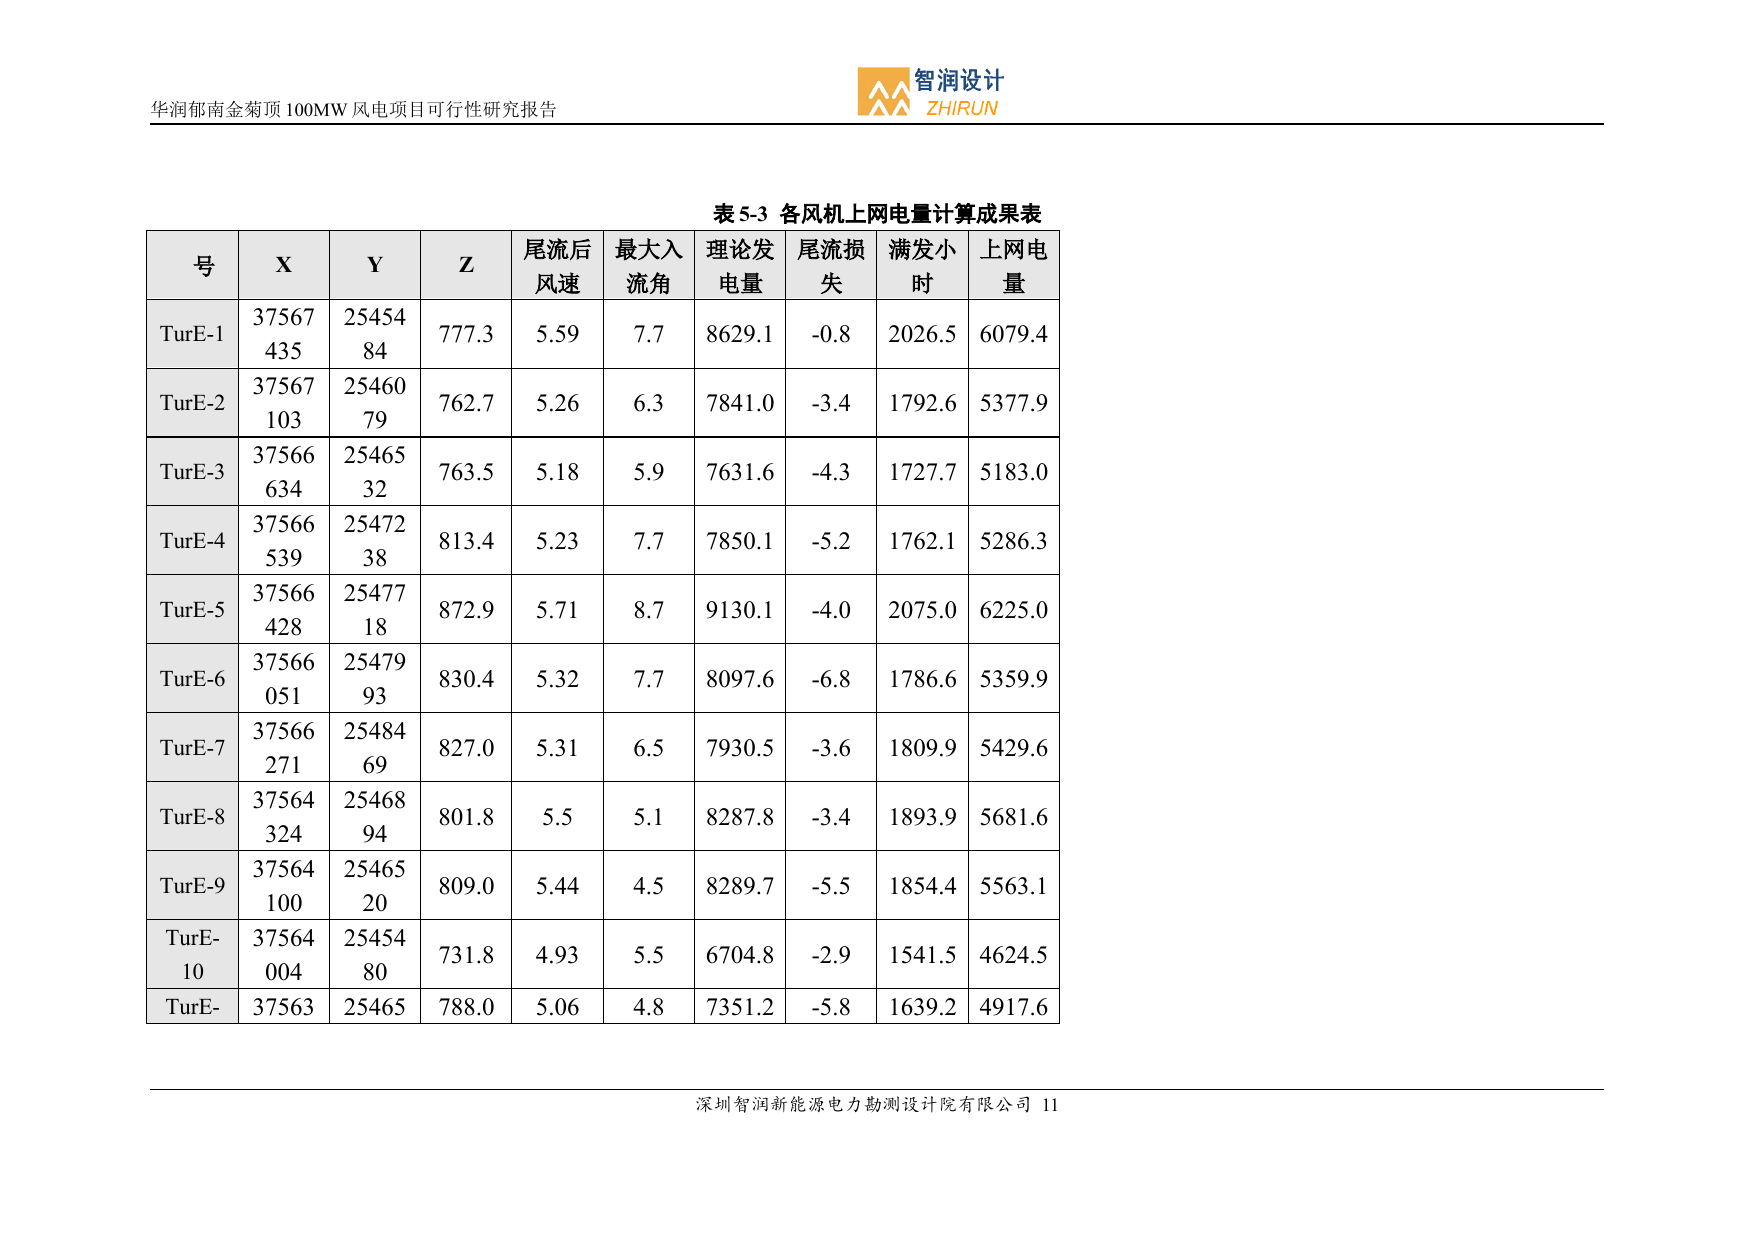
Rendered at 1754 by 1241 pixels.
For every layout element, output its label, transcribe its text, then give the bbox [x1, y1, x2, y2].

table_cell 7631.6 [695, 438, 785, 505]
table_header 上网电量 [969, 231, 1059, 298]
table_cell 2026.5 [877, 300, 968, 367]
table_cell 37566051 [239, 644, 329, 712]
table_cell 4917.6 [969, 989, 1059, 1023]
table_cell 5.23 [512, 506, 603, 574]
table_cell 2547993 [330, 644, 420, 712]
table_cell TurE-4 [147, 506, 238, 574]
table_cell -3.6 [786, 713, 876, 781]
table_header Z [421, 231, 511, 298]
table_cell 777.3 [421, 300, 511, 367]
table_cell -0.8 [786, 300, 876, 367]
table_cell 1809.9 [877, 713, 968, 781]
table_cell 8097.6 [695, 644, 785, 712]
table_cell 8287.8 [695, 782, 785, 850]
table_cell 4.8 [604, 989, 694, 1023]
table_cell 813.4 [421, 506, 511, 574]
table_cell 7.7 [604, 506, 694, 574]
table_cell 1762.1 [877, 506, 968, 574]
table_cell 7351.2 [695, 989, 785, 1023]
table_cell 2545480 [330, 920, 420, 988]
table_cell 5.44 [512, 851, 603, 919]
table_cell 5286.3 [969, 506, 1059, 574]
table_cell 7850.1 [695, 506, 785, 574]
table_cell TurE-6 [147, 644, 238, 712]
table_cell 1854.4 [877, 851, 968, 919]
table_cell -4.0 [786, 575, 876, 643]
table_cell 8.7 [604, 575, 694, 643]
table_cell -6.8 [786, 644, 876, 712]
table_cell 6225.0 [969, 575, 1059, 643]
table_cell 5359.9 [969, 644, 1059, 712]
table_cell 2546520 [330, 851, 420, 919]
table_cell 8629.1 [695, 300, 785, 367]
table_cell 1639.2 [877, 989, 968, 1023]
table_cell 4.93 [512, 920, 603, 988]
table_header 最大入流角 [604, 231, 694, 298]
table_cell 872.9 [421, 575, 511, 643]
table_cell TurE-1 [147, 300, 238, 367]
table_cell 6704.8 [695, 920, 785, 988]
table_cell TurE-8 [147, 782, 238, 850]
table_cell 37567435 [239, 300, 329, 367]
table_cell 5.71 [512, 575, 603, 643]
table_cell 2546079 [330, 369, 420, 436]
table_cell 5563.1 [969, 851, 1059, 919]
table_cell 801.8 [421, 782, 511, 850]
table_header 尾流后风速 [512, 231, 603, 298]
table_cell 5.5 [512, 782, 603, 850]
table_cell 5429.6 [969, 713, 1059, 781]
table_cell 37564100 [239, 851, 329, 919]
table_cell 2546525 [330, 989, 420, 1023]
text 表5-3 各风机上网电量计算成果表 [150, 196, 1604, 229]
table_cell 1893.9 [877, 782, 968, 850]
table_cell TurE-7 [147, 713, 238, 781]
table_cell 6.3 [604, 369, 694, 436]
table_cell 37564324 [239, 782, 329, 850]
table_cell -4.3 [786, 438, 876, 505]
table_cell 788.0 [421, 989, 511, 1023]
table_cell 37563771 [239, 989, 329, 1023]
table_header 理论发电量 [695, 231, 785, 298]
table_cell 762.7 [421, 369, 511, 436]
picture [857, 65, 1005, 117]
table_cell 5183.0 [969, 438, 1059, 505]
table_cell -3.4 [786, 369, 876, 436]
table_cell 4.5 [604, 851, 694, 919]
table_header 编号 [147, 231, 238, 298]
table_header 尾流损失 [786, 231, 876, 298]
table_cell 1541.5 [877, 920, 968, 988]
table_cell 7.7 [604, 300, 694, 367]
table_cell 2075.0 [877, 575, 968, 643]
table_cell 7841.0 [695, 369, 785, 436]
table_cell 763.5 [421, 438, 511, 505]
table_cell 2545484 [330, 300, 420, 367]
table_cell 2547718 [330, 575, 420, 643]
table_cell 5681.6 [969, 782, 1059, 850]
table_cell 2546532 [330, 438, 420, 505]
table_cell 37567103 [239, 369, 329, 436]
table_cell 830.4 [421, 644, 511, 712]
table_cell 5.9 [604, 438, 694, 505]
table_cell 5.31 [512, 713, 603, 781]
table_cell 827.0 [421, 713, 511, 781]
table_cell 37566428 [239, 575, 329, 643]
table_cell 1727.7 [877, 438, 968, 505]
table_cell 6.5 [604, 713, 694, 781]
table_cell TurE-9 [147, 851, 238, 919]
table_cell 7930.5 [695, 713, 785, 781]
table_cell TurE-10 [147, 920, 238, 988]
table_cell 5.18 [512, 438, 603, 505]
table_cell 9130.1 [695, 575, 785, 643]
table_cell 1786.6 [877, 644, 968, 712]
table_header Y [330, 231, 420, 298]
table_cell 5.1 [604, 782, 694, 850]
table_cell 2546894 [330, 782, 420, 850]
table_cell TurE-11 [147, 989, 238, 1023]
table_cell 4624.5 [969, 920, 1059, 988]
table_cell -2.9 [786, 920, 876, 988]
table_header 满发小时 [877, 231, 968, 298]
table_cell 5.06 [512, 989, 603, 1023]
table_header X [239, 231, 329, 298]
table_cell -5.2 [786, 506, 876, 574]
table_cell -5.5 [786, 851, 876, 919]
table_cell 37566271 [239, 713, 329, 781]
table_cell 731.8 [421, 920, 511, 988]
table_cell 809.0 [421, 851, 511, 919]
table_cell 6079.4 [969, 300, 1059, 367]
table_cell 5.32 [512, 644, 603, 712]
table_cell TurE-5 [147, 575, 238, 643]
table_cell -3.4 [786, 782, 876, 850]
table_cell 5.59 [512, 300, 603, 367]
table_cell 5.26 [512, 369, 603, 436]
table_cell 37566634 [239, 438, 329, 505]
table_cell 2548469 [330, 713, 420, 781]
table_cell 7.7 [604, 644, 694, 712]
table_cell TurE-2 [147, 369, 238, 436]
table_cell 5.5 [604, 920, 694, 988]
table_cell 2547238 [330, 506, 420, 574]
table_cell 5377.9 [969, 369, 1059, 436]
table_cell 37566539 [239, 506, 329, 574]
table_cell -5.8 [786, 989, 876, 1023]
table_cell TurE-3 [147, 438, 238, 505]
table_cell 37564004 [239, 920, 329, 988]
table_cell 8289.7 [695, 851, 785, 919]
table_cell 1792.6 [877, 369, 968, 436]
